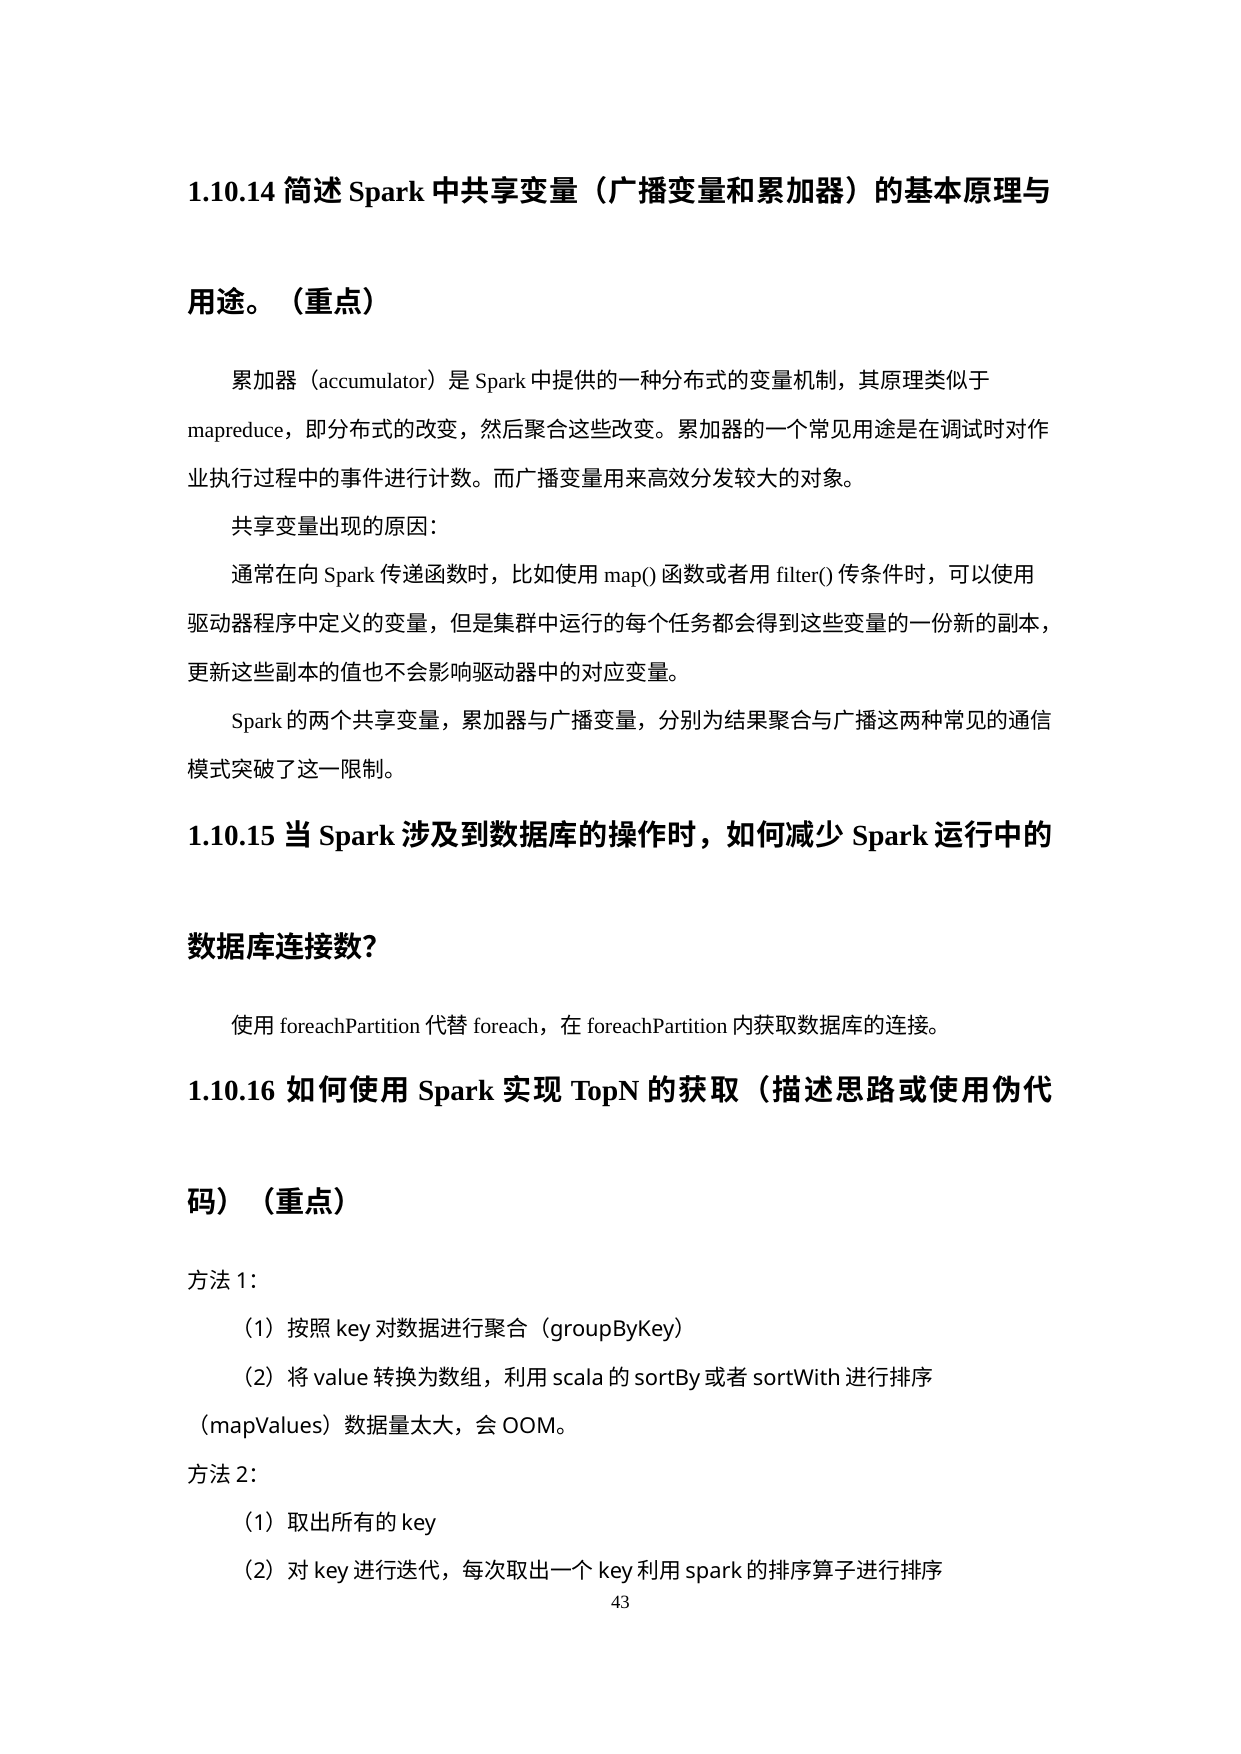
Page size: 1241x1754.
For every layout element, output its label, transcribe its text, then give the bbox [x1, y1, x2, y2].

text （1）取出所有的key [187, 1505, 1053, 1537]
subtitle 1.10.15 当Spark涉及到数据库的操作时，如何减少Spark运行中的数据库连接数？ [187, 800, 1053, 977]
text 通常在向 Spark 传递函数时，比如使用 map() 函数或者用 filter() 传条件时，可以使用驱动器程序中定义的变量，但是集群中运行的每个任务都会得到这些变量的一份新的副本，更新这些副本的值也不会影响驱动器中的对应变量。 [187, 557, 1053, 687]
text （2）对key进行迭代，每次取出一个key利用spark的排序算子进行排序 [187, 1553, 1053, 1586]
text （1）按照key对数据进行聚合（groupByKey） [187, 1311, 1053, 1343]
text Spark的两个共享变量，累加器与广播变量，分别为结果聚合与广播这两种常见的通信模式突破了这一限制。 [187, 703, 1053, 784]
text 累加器（accumulator）是Spark中提供的一种分布式的变量机制，其原理类似于mapreduce，即分布式的改变，然后聚合这些改变。累加器的一个常见用途是在调试时对作业执行过程中的事件进行计数。而广播变量用来高效分发较大的对象。 [187, 363, 1053, 493]
text 使用foreachPartition代替foreach，在foreachPartition内获取数据库的连接。 [187, 1007, 1053, 1040]
subtitle 1.10.16 如何使用Spark实现TopN的获取（描述思路或使用伪代码）（重点） [187, 1056, 1053, 1232]
text 方法1： [187, 1263, 1053, 1295]
subtitle 1.10.14 简述Spark中共享变量（广播变量和累加器）的基本原理与用途。（重点） [187, 156, 1053, 332]
text 共享变量出现的原因： [187, 509, 1053, 541]
text （2）将value转换为数组，利用scala的sortBy或者sortWith进行排序（mapValues）数据量太大，会OOM。 [187, 1359, 1053, 1441]
text 方法2： [187, 1456, 1053, 1489]
